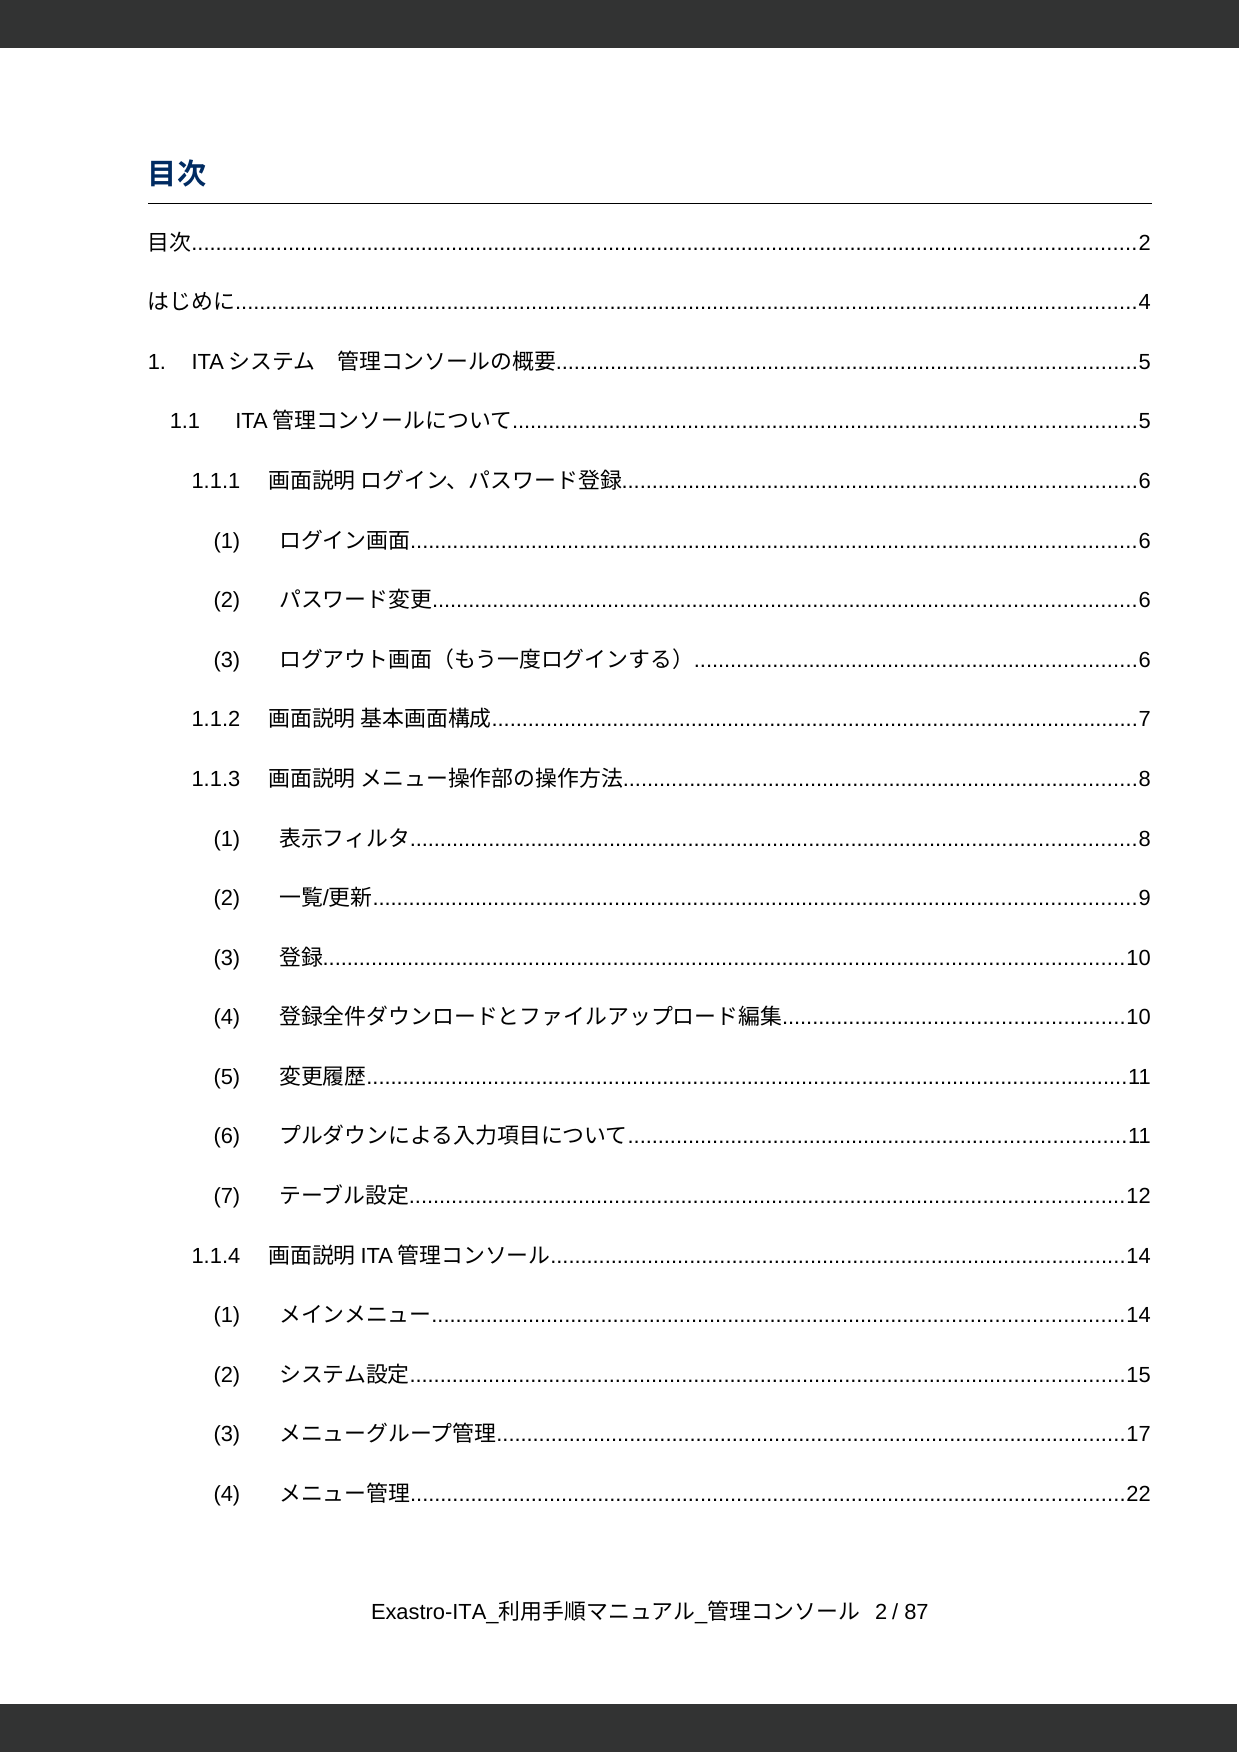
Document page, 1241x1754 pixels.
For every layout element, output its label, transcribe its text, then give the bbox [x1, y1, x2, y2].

text (6) プルダウンによる入力項目について 11 [213, 1104, 1152, 1164]
text (1) ログイン画面 6 [213, 509, 1152, 568]
text (4) 登録全件ダウンロードとファイルアップロード編集 10 [213, 985, 1152, 1045]
text (3) メニューグループ管理 17 [213, 1402, 1152, 1462]
text 目次 2 [148, 211, 1152, 270]
text (2) 一覧/更新 9 [213, 866, 1152, 926]
text 1. ITAシステム 管理コンソールの概要 5 [148, 330, 1152, 389]
picture [0, 0, 1239, 48]
text (7) テーブル設定 12 [213, 1164, 1152, 1224]
picture [0, 1704, 1237, 1752]
text (3) 登録 10 [213, 926, 1152, 985]
text 1.1.4 画面説明 ITA管理コンソール 14 [191, 1224, 1152, 1283]
text 1.1 ITA管理コンソールについて 5 [169, 389, 1152, 449]
text (4) メニュー管理 22 [213, 1462, 1152, 1522]
text (2) パスワード変更 6 [213, 568, 1152, 628]
text (2) システム設定 15 [213, 1343, 1152, 1402]
text (3) ログアウト画面（もう一度ログインする） 6 [213, 628, 1152, 687]
text (5) 変更履歴 11 [213, 1045, 1152, 1104]
text (1) メインメニュー 14 [213, 1283, 1152, 1343]
text 1.1.1 画面説明 ログイン、パスワード登録 6 [191, 449, 1152, 509]
text 1.1.2 画面説明 基本画面構成 7 [191, 687, 1152, 747]
text 1.1.3 画面説明 メニュー操作部の操作方法 8 [191, 747, 1152, 807]
text (1) 表示フィルタ 8 [213, 807, 1152, 866]
text はじめに 4 [148, 270, 1152, 330]
